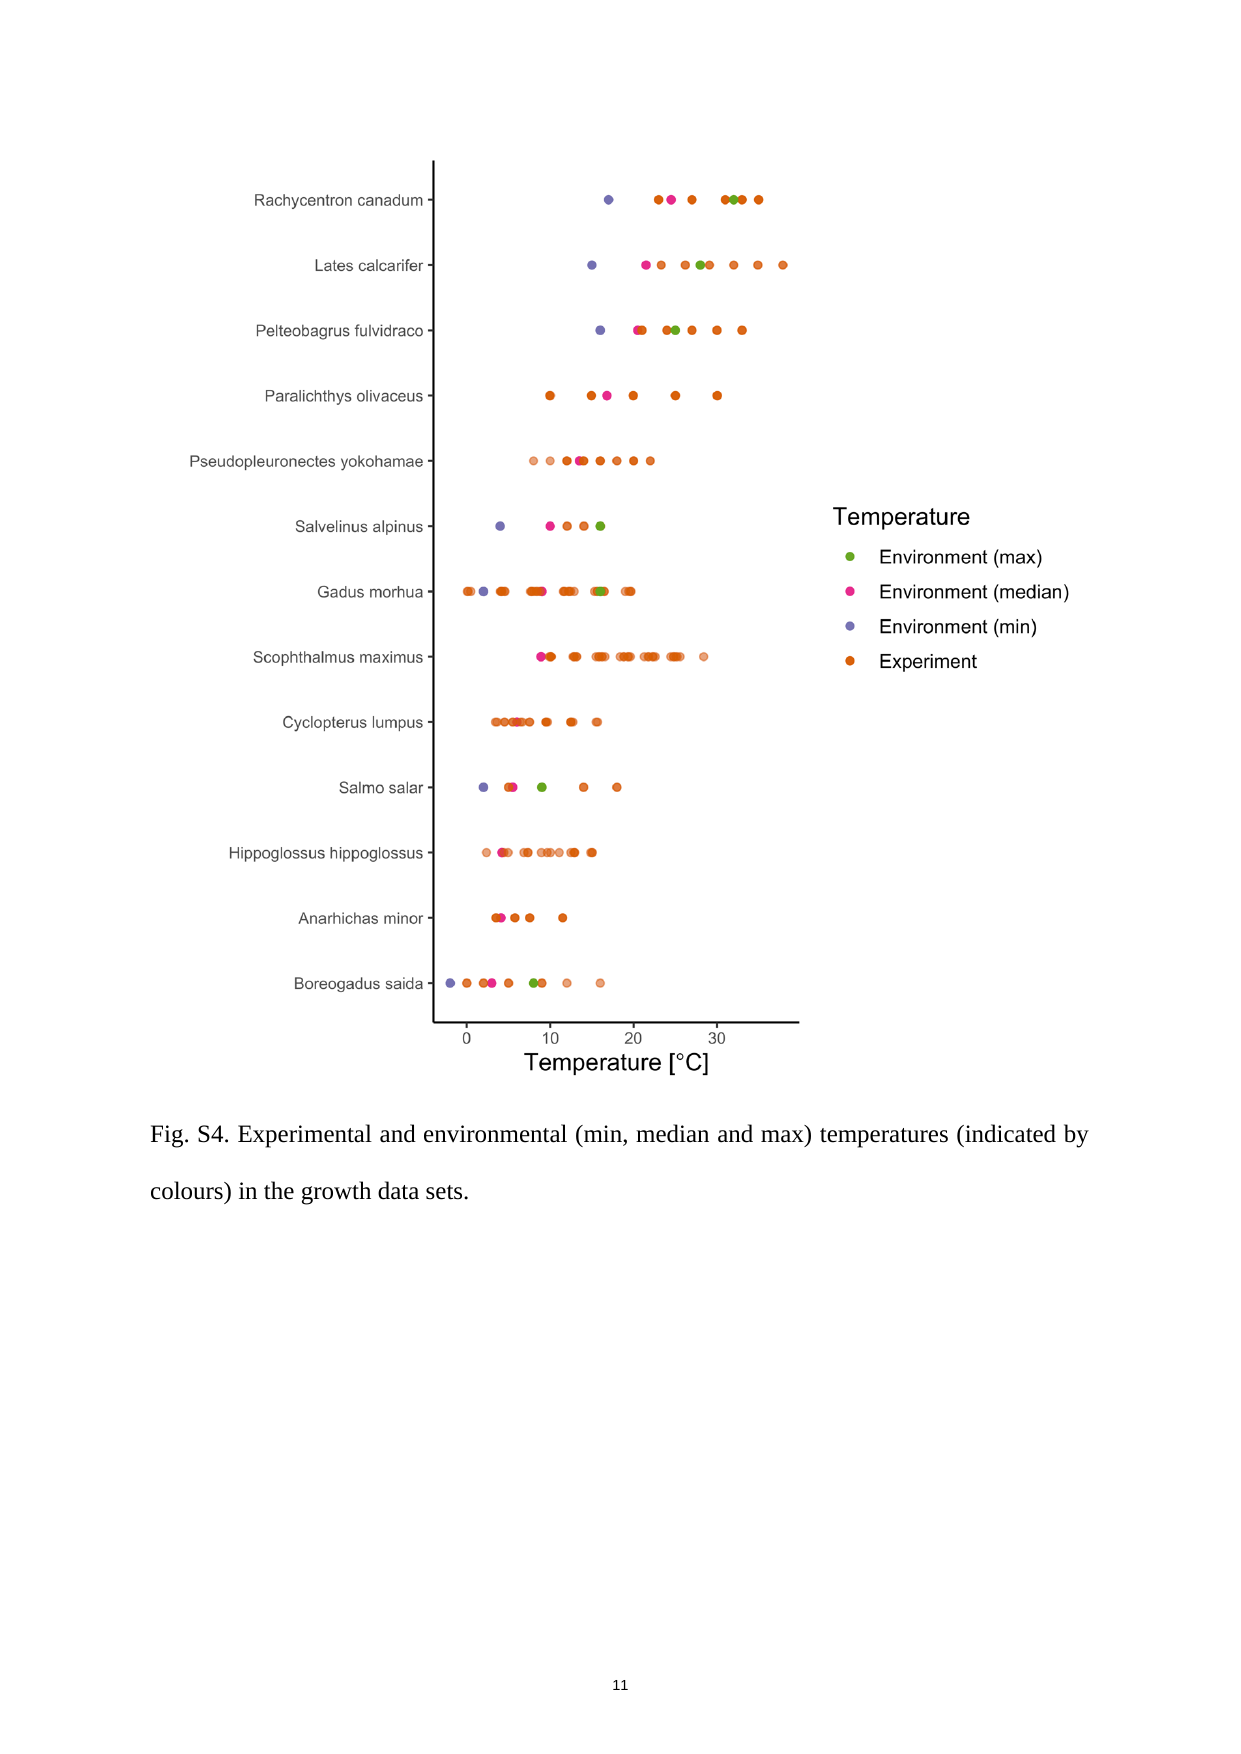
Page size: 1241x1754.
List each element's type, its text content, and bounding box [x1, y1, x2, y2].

picture [150, 150, 1091, 1091]
text Fig. S4. Experimental and environmental (min, median and max) temperatures (indicated by colours) in the growth data sets. [150, 1119, 1090, 1205]
